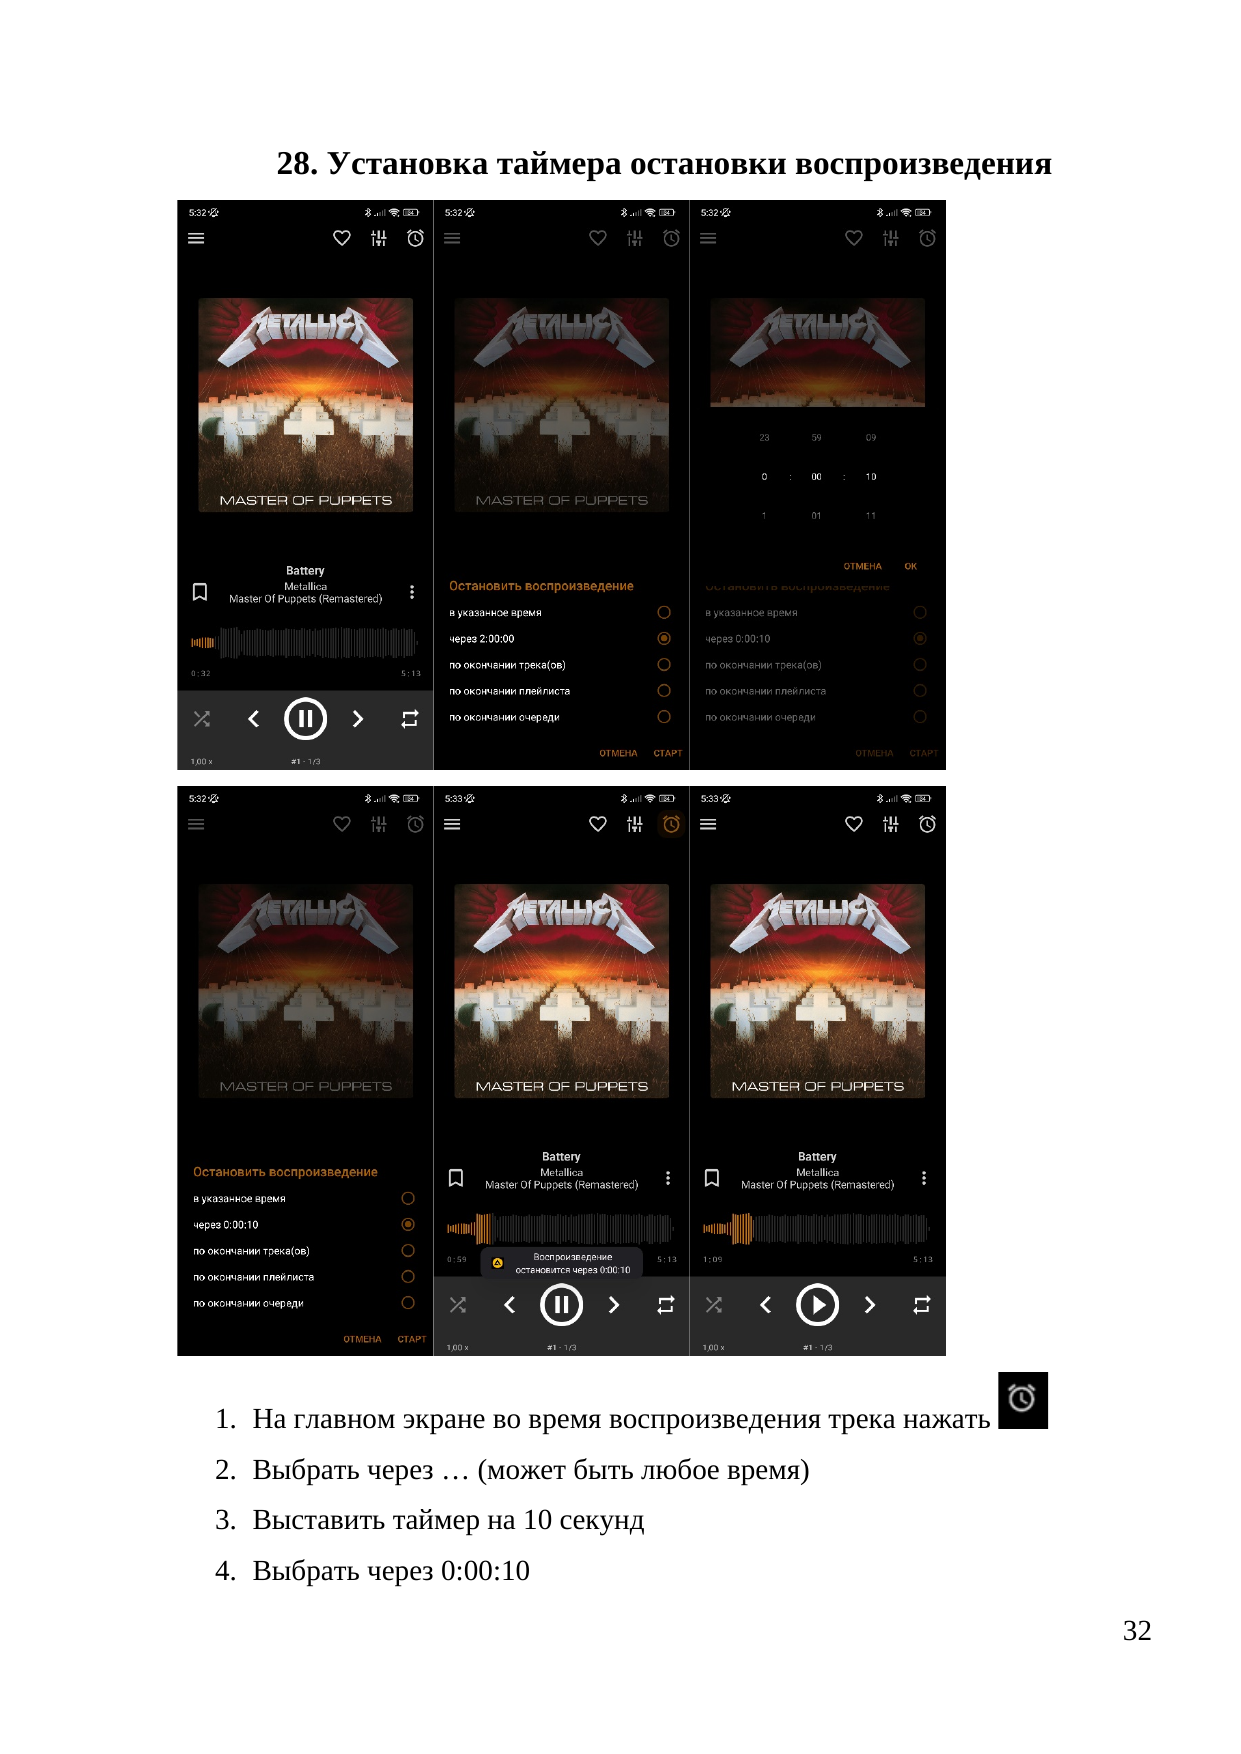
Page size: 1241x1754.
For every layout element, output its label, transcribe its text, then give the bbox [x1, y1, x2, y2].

picture [998, 1372, 1049, 1429]
list Выставить таймер на 10 секунд [215, 1502, 1152, 1536]
list Выбрать через … (может быть любое время) [215, 1452, 1152, 1486]
text 28. Установка таймера остановки воспроизведения [177, 143, 1152, 181]
picture [177, 786, 946, 1356]
picture [177, 200, 946, 770]
list На главном экране во время воспроизведения трека нажать [215, 1373, 1152, 1435]
list Выбрать через 0:00:10 [215, 1553, 1152, 1586]
